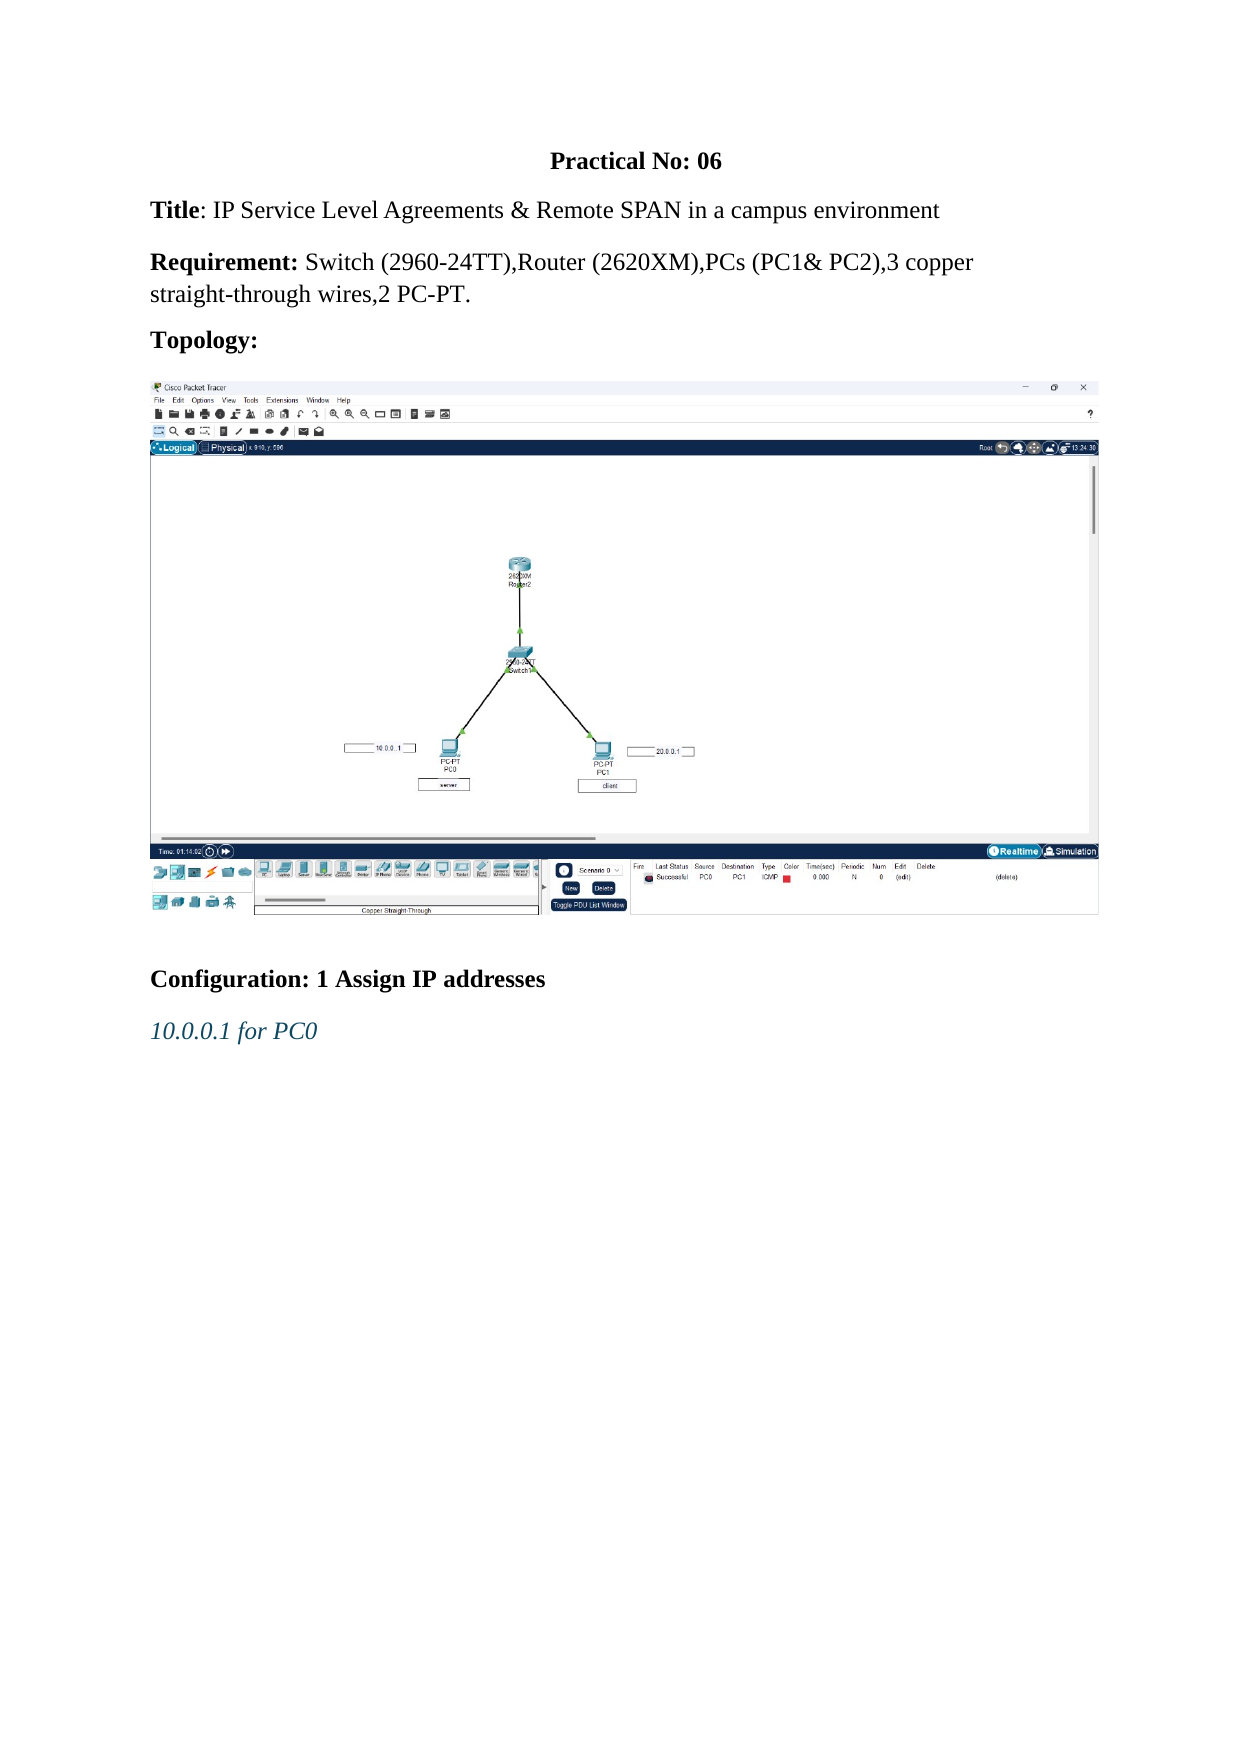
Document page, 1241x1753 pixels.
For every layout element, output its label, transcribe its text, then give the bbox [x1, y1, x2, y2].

subtitle Topology: [150, 326, 1182, 354]
text Requirement: Switch (2960-24TT),Router (2620XM),PCs (PC1& PC2),3 copper straight-through wires,2 PC-PT. [150, 247, 1043, 307]
text Practical No: 06 [89, 146, 1182, 174]
subtitle 10.0.0.1 for PC0 [150, 1016, 1182, 1044]
picture [150, 381, 1099, 915]
text Title: IP Service Level Agreements & Remote SPAN in a campus environment [150, 196, 1182, 224]
text Configuration: 1 Assign IP addresses [150, 964, 1182, 992]
